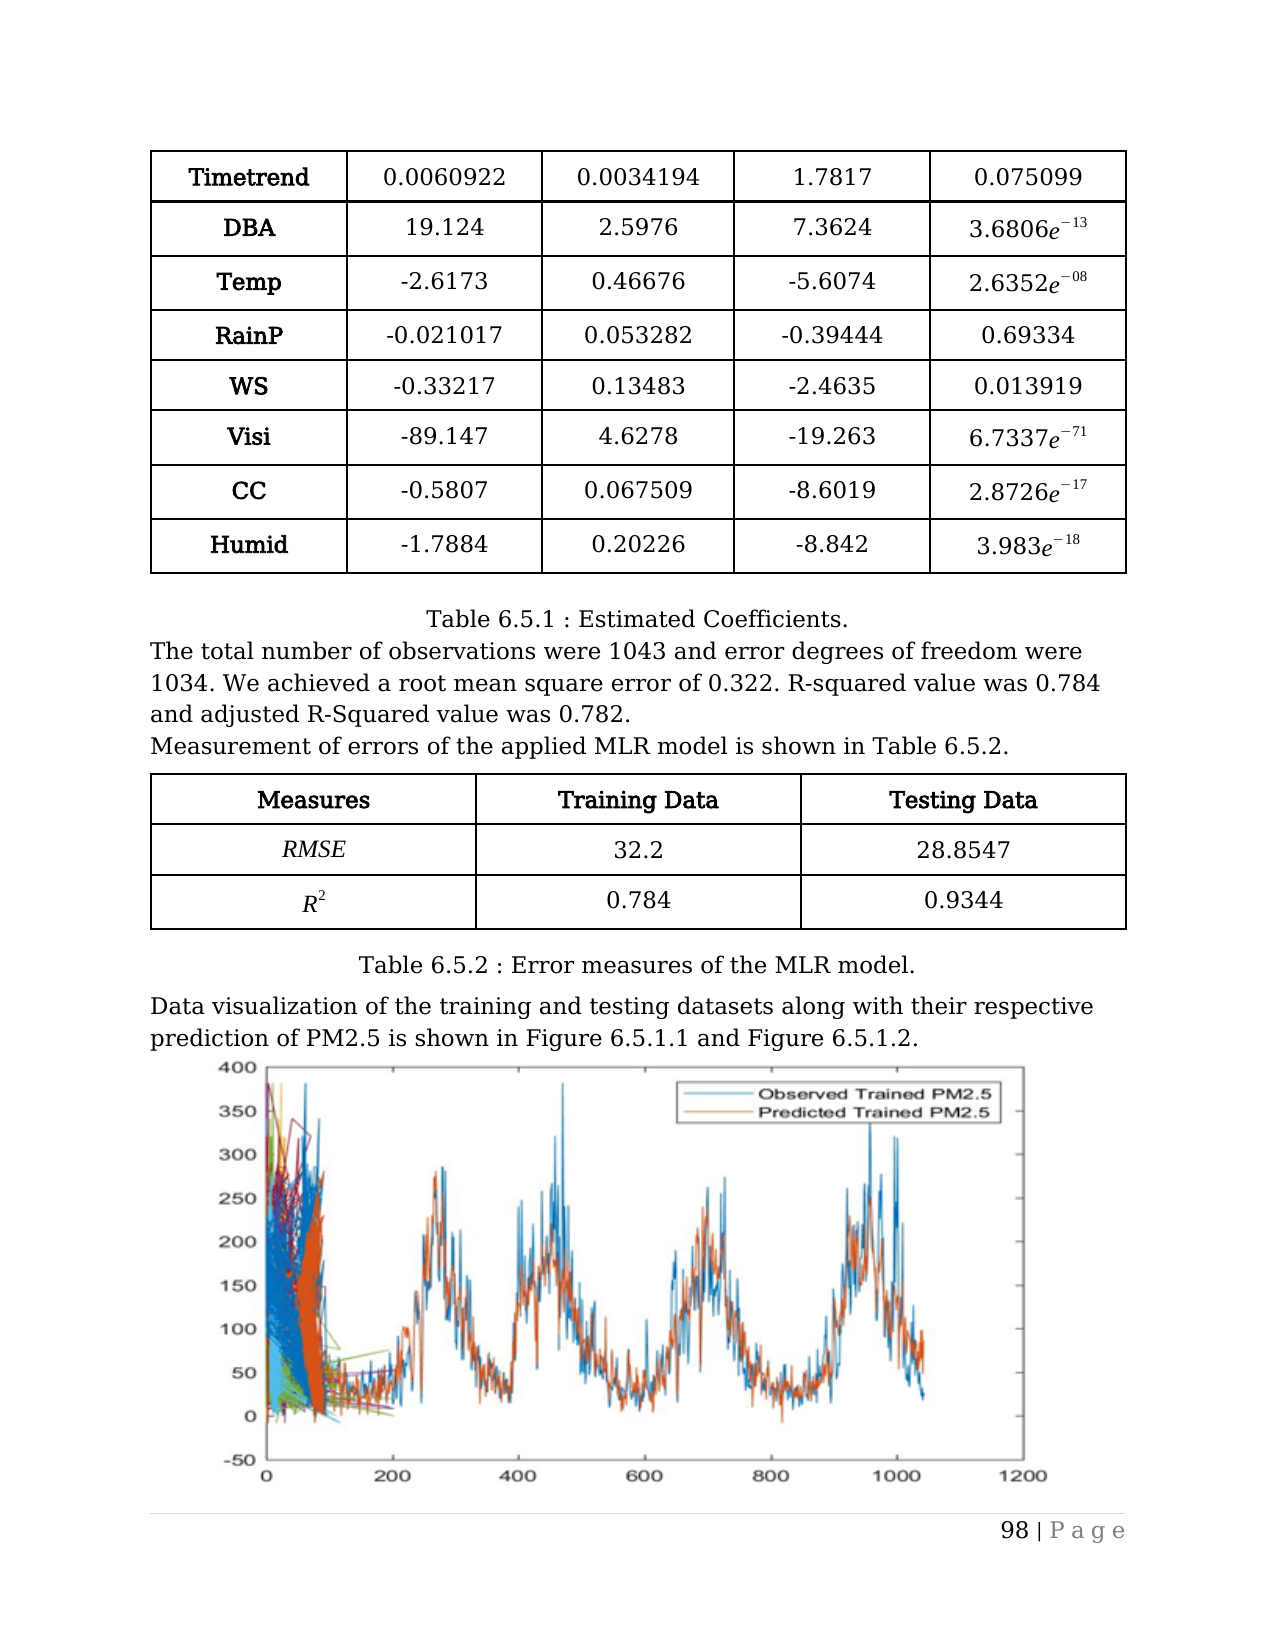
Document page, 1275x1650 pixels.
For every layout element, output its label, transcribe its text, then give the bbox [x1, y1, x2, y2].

table_cell -1.7884 [348, 520, 541, 572]
table_cell -2.4635 [735, 361, 929, 409]
table_header Measures [152, 775, 475, 823]
table_cell 0.067509 [543, 466, 733, 517]
table_cell 0.013919 [931, 361, 1125, 409]
table_cell Temp [152, 257, 346, 308]
table_cell Humid [152, 520, 346, 572]
table_cell 3.983 [931, 520, 1125, 572]
text The total number of observations were 1043 and error degrees of freedom were 1034. We achieved a root mean square error of 0.322. R-squared value was 0.784 and adjusted R-Squared value was 0.782. [150, 637, 1125, 727]
table_cell [152, 825, 475, 874]
table_cell -2.6173 [348, 257, 541, 308]
table_cell 2.6352 [931, 257, 1125, 308]
table_cell 0.784 [477, 876, 800, 928]
table_cell 1.7817 [735, 152, 929, 200]
table_cell CC [152, 466, 346, 517]
table_cell RainP [152, 311, 346, 359]
text Measurement of errors of the applied MLR model is shown in Table 6.5.2. [150, 731, 1125, 759]
table_cell 2.5976 [543, 203, 733, 254]
table_cell 2.8726 [931, 466, 1125, 517]
table_cell 0.053282 [543, 311, 733, 359]
table_cell 0.9344 [802, 876, 1125, 928]
table_cell 0.20226 [543, 520, 733, 572]
text Table 6.5.2 : Error measures of the MLR model. [150, 951, 1125, 978]
table_cell 19.124 [348, 203, 541, 254]
table_cell -0.021017 [348, 311, 541, 359]
table_cell Visi [152, 411, 346, 463]
table_cell 0.075099 [931, 152, 1125, 200]
table_cell [152, 876, 475, 928]
table_cell -8.842 [735, 520, 929, 572]
table_cell -89.147 [348, 411, 541, 463]
table_cell 0.0034194 [543, 152, 733, 200]
table_cell 3.6806 [931, 203, 1125, 254]
table_cell -0.39444 [735, 311, 929, 359]
table_cell DBA [152, 203, 346, 254]
table_cell 6.7337 [931, 411, 1125, 463]
table_header Training Data [477, 775, 800, 823]
table_cell Timetrend [152, 152, 346, 200]
table_cell 4.6278 [543, 411, 733, 463]
table_cell -8.6019 [735, 466, 929, 517]
table_cell 0.0060922 [348, 152, 541, 200]
table_cell -5.6074 [735, 257, 929, 308]
table_cell 0.46676 [543, 257, 733, 308]
table_cell 0.69334 [931, 311, 1125, 359]
picture [206, 1055, 1069, 1493]
table_header Testing Data [802, 775, 1125, 823]
table_cell -0.5807 [348, 466, 541, 517]
text Table 6.5.1 : Estimated Coefficients. [150, 605, 1125, 633]
table_cell 28.8547 [802, 825, 1125, 874]
table_cell WS [152, 361, 346, 409]
table_cell 32.2 [477, 825, 800, 874]
table_cell -0.33217 [348, 361, 541, 409]
text Data visualization of the training and testing datasets along with their respective prediction of PM2.5 is shown in Figure 6.5.1.1 and Figure 6.5.1.2. [150, 992, 1125, 1051]
table_cell 7.3624 [735, 203, 929, 254]
table_cell -19.263 [735, 411, 929, 463]
table_cell 0.13483 [543, 361, 733, 409]
